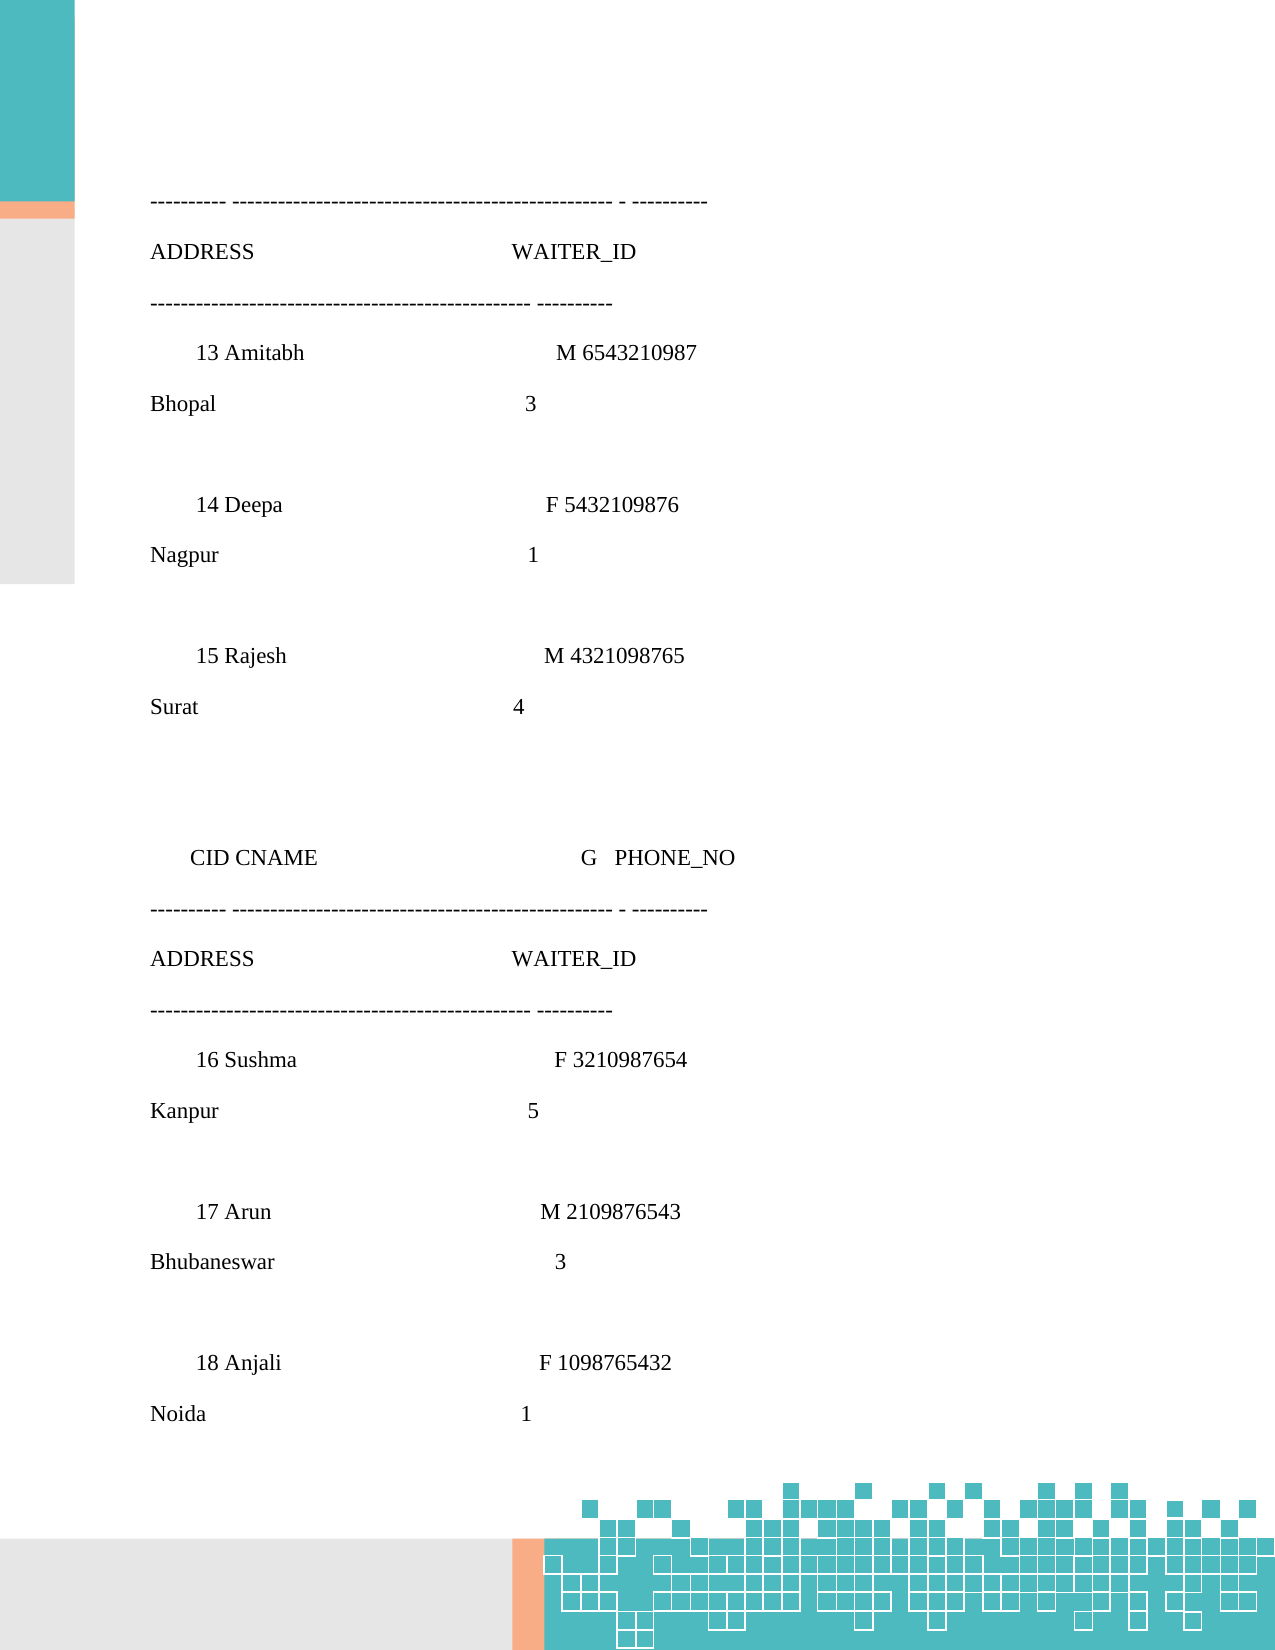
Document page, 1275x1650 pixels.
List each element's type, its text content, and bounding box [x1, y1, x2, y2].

text ADDRESS WAITER_ID [150, 945, 1050, 972]
text ---------- -------------------------------------------------- - ---------- [150, 895, 1050, 921]
text -------------------------------------------------- ---------- [150, 288, 1050, 315]
text 17 Arun M 2109876543 [150, 1198, 1050, 1224]
text CID CNAME G PHONE_NO [150, 844, 1050, 871]
text Surat 4 [150, 693, 1050, 719]
text 18 Anjali F 1098765432 [150, 1349, 1050, 1376]
text ---------- -------------------------------------------------- - ---------- [150, 187, 1050, 214]
text Bhubaneswar 3 [150, 1248, 1050, 1275]
text 14 Deepa F 5432109876 [150, 491, 1050, 517]
text Kanpur 5 [150, 1097, 1050, 1123]
text ADDRESS WAITER_ID [150, 238, 1050, 264]
text Bhopal 3 [150, 389, 1050, 416]
text Nagpur 1 [150, 541, 1050, 567]
text 13 Amitabh M 6543210987 [150, 339, 1050, 365]
text 15 Rajesh M 4321098765 [150, 642, 1050, 668]
text Noida 1 [150, 1400, 1050, 1426]
text 16 Sushma F 3210987654 [150, 1046, 1050, 1073]
text -------------------------------------------------- ---------- [150, 996, 1050, 1022]
